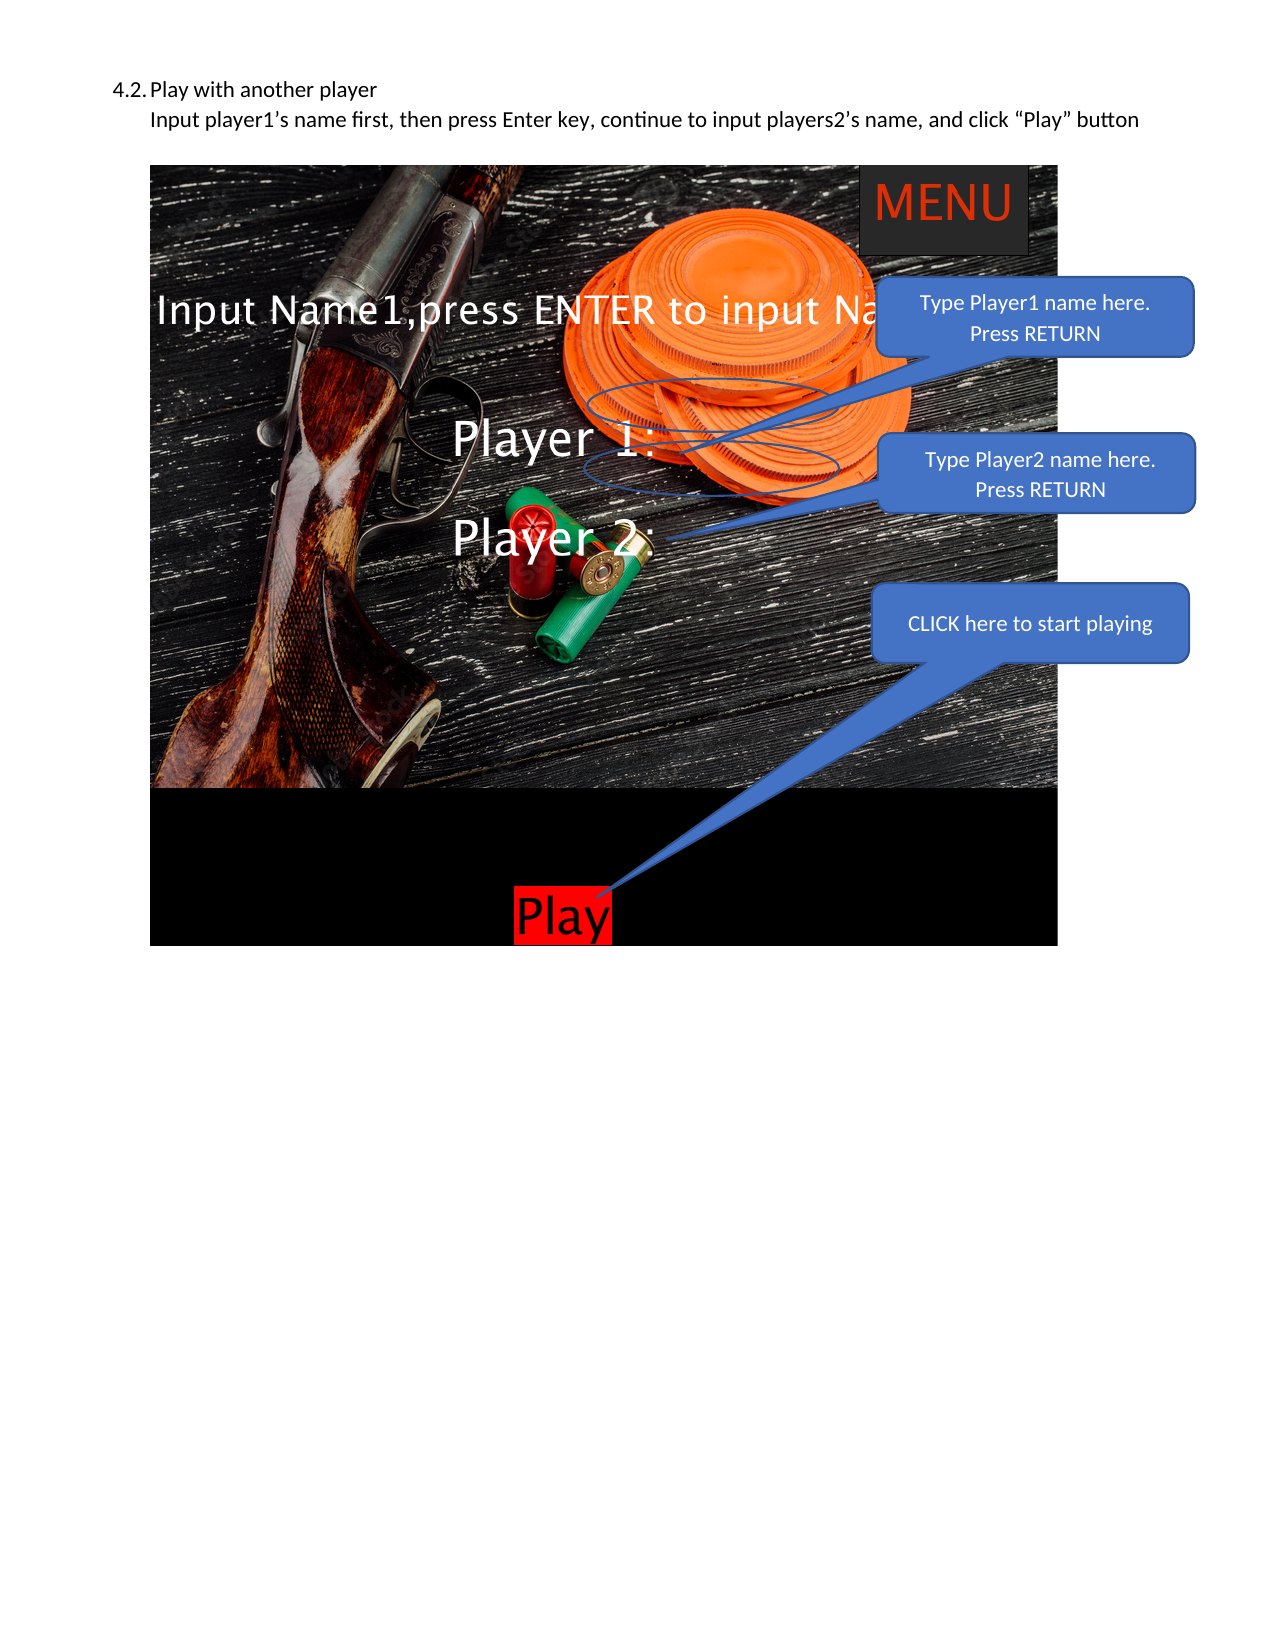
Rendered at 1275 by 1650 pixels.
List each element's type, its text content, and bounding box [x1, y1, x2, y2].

list Play with another player [112, 75, 1200, 103]
list Input player1’s name first, then press Enter key, continue to input players2’s name, and click “Play” button [150, 105, 1200, 133]
